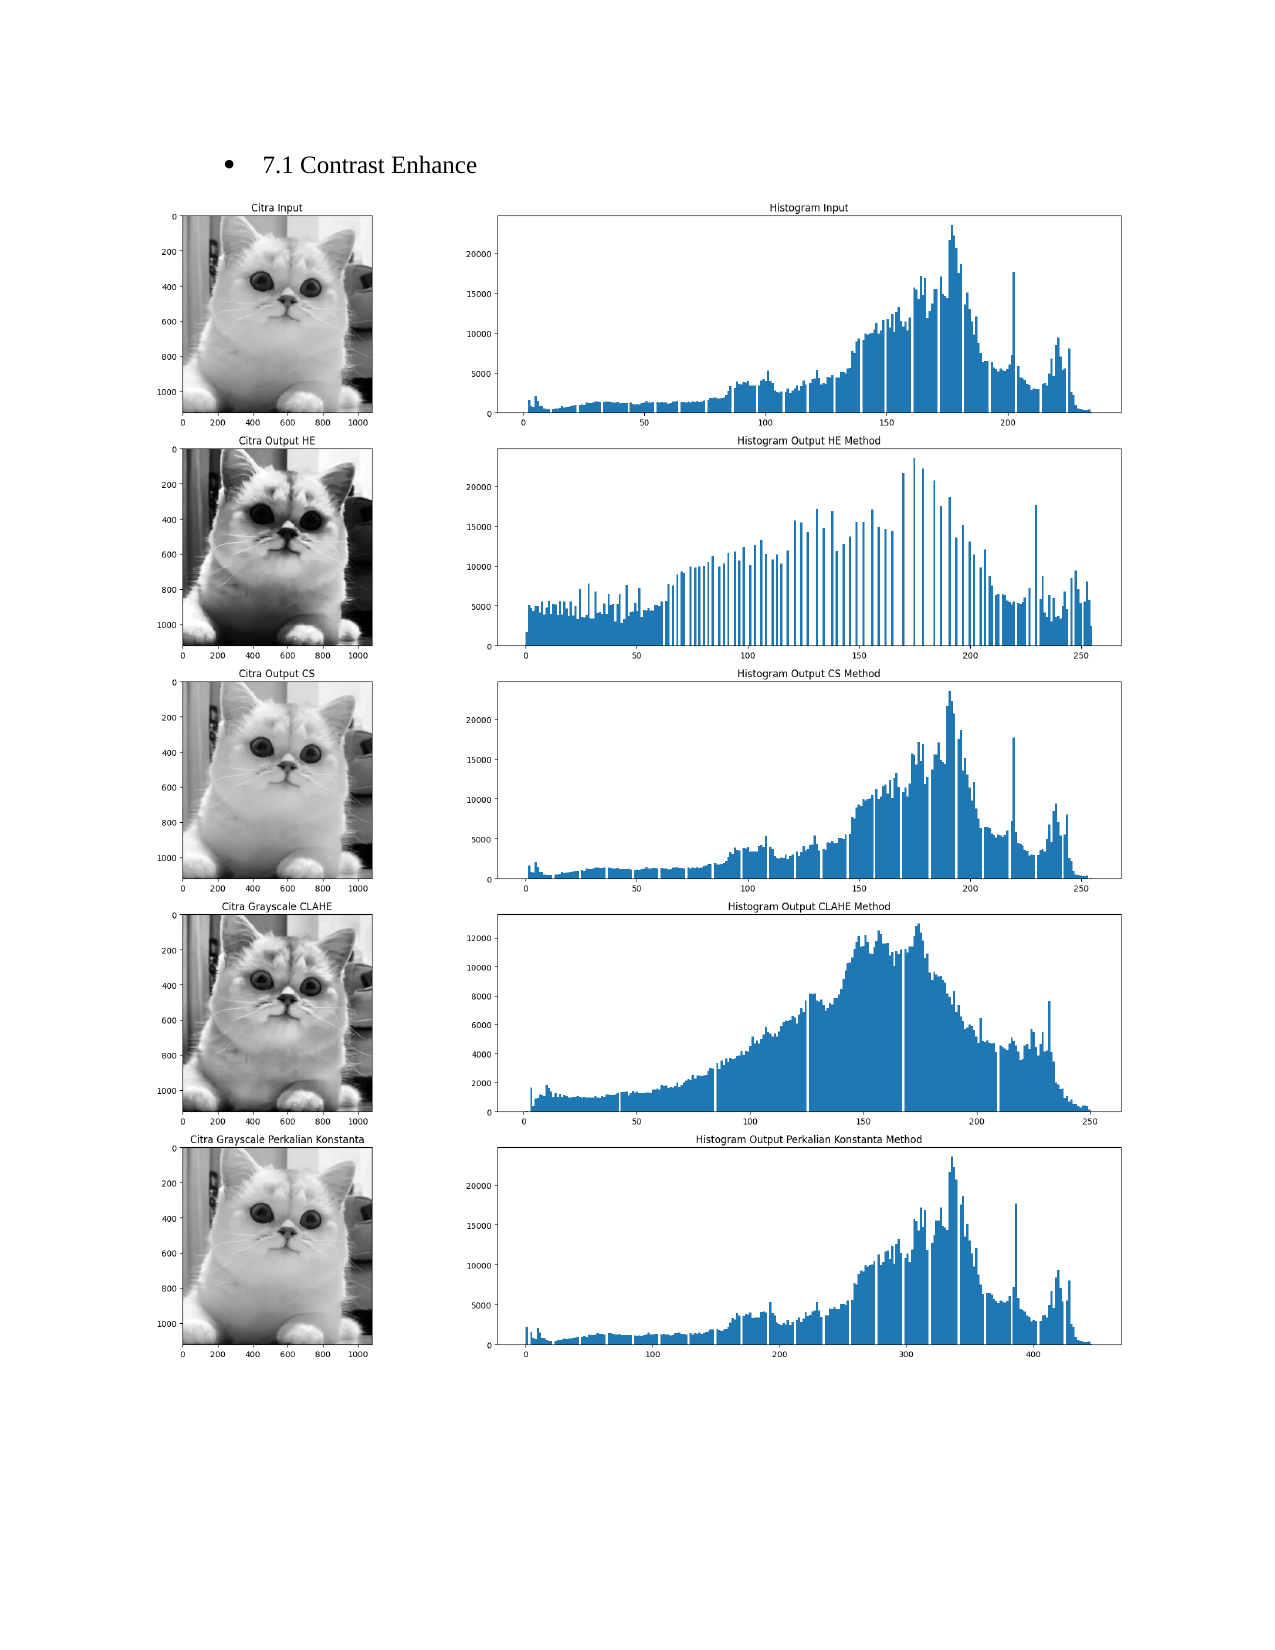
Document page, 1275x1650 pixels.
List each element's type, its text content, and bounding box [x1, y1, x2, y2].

picture [150, 197, 1125, 1364]
list 7.1 Contrast Enhance [225, 150, 1125, 179]
